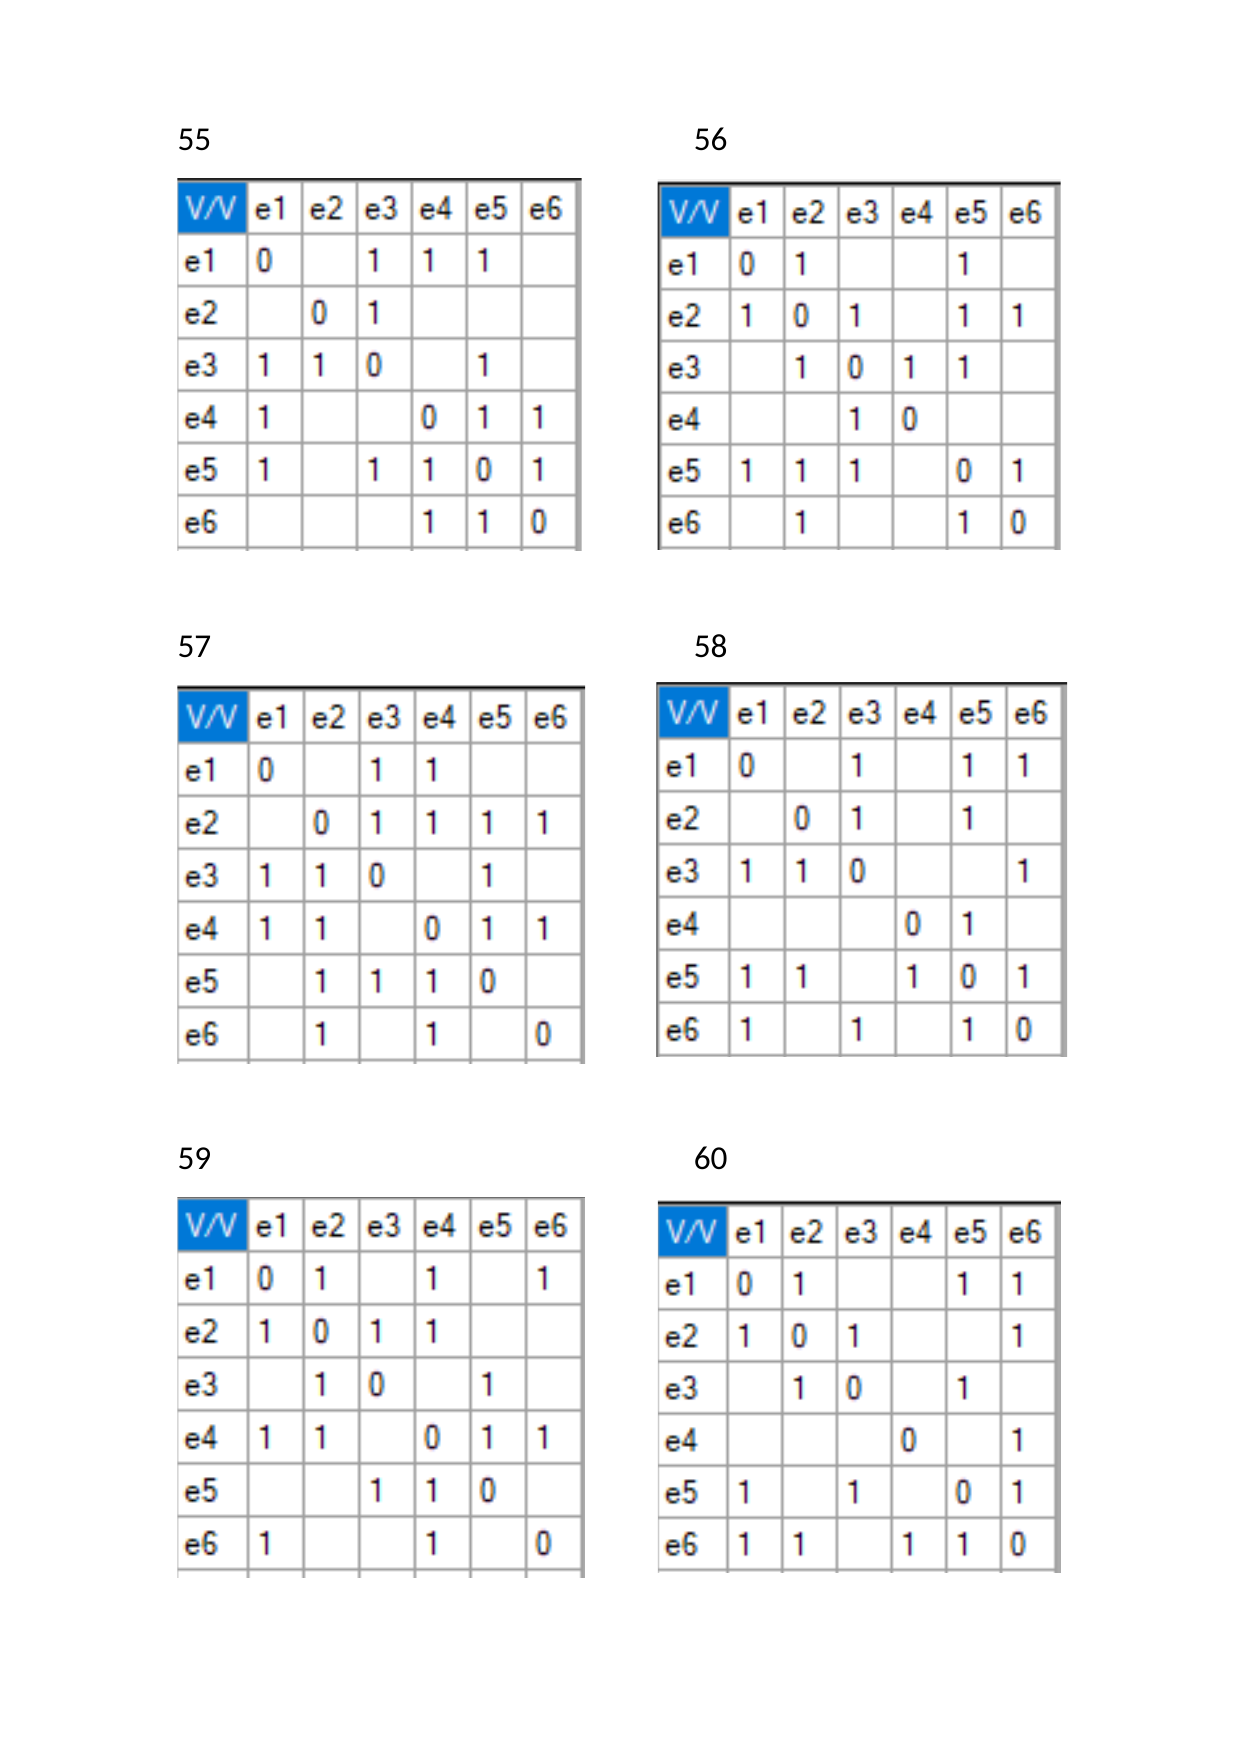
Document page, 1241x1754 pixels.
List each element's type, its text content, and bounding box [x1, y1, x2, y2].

picture [657, 179, 1061, 550]
text 55 56 [177, 118, 1152, 159]
text 57 58 [177, 624, 1152, 665]
picture [657, 1200, 1061, 1573]
picture [177, 1197, 585, 1578]
picture [656, 682, 1068, 1057]
picture [177, 685, 586, 1064]
picture [177, 178, 582, 551]
text 59 60 [177, 1137, 1152, 1178]
